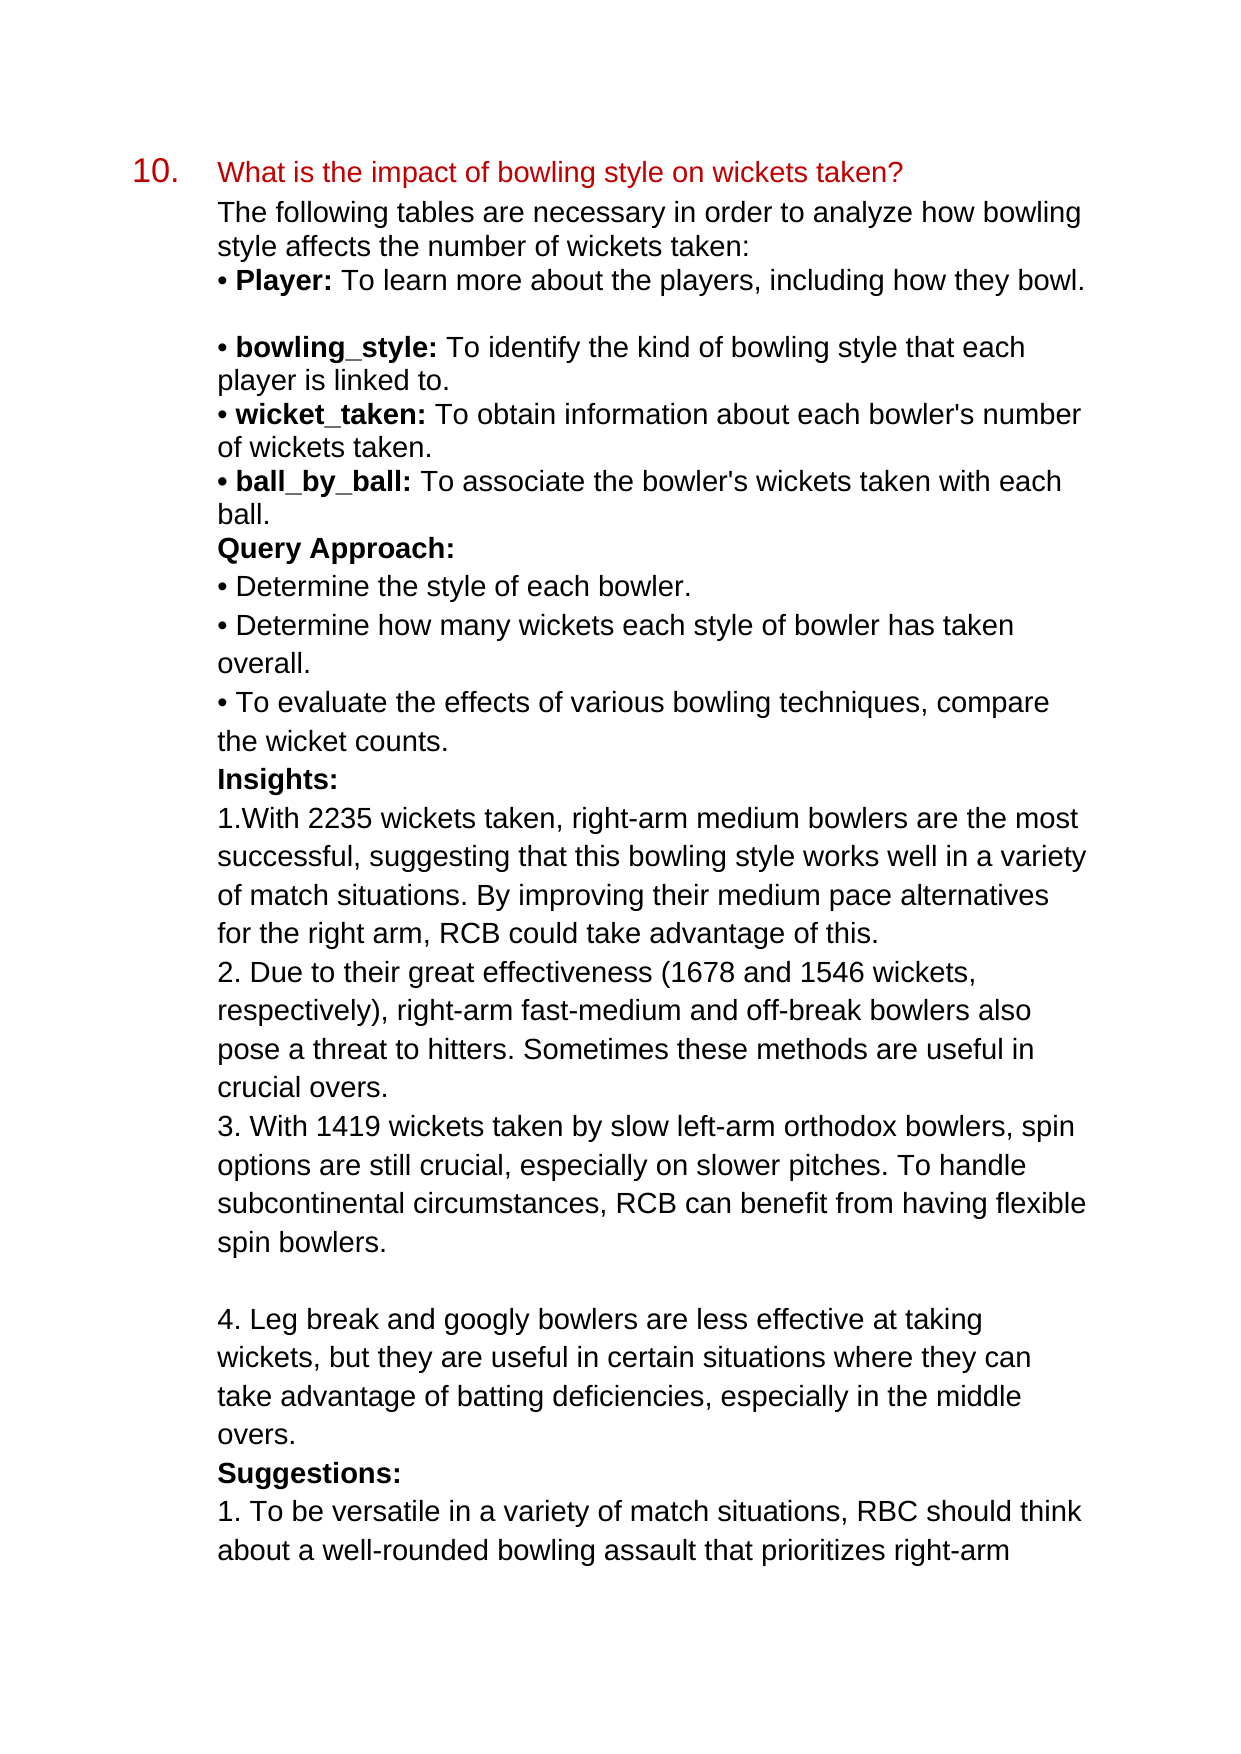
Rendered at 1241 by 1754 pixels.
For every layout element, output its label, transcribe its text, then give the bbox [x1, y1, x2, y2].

list What is the impact of bowling style on wickets taken? [179, 150, 1090, 189]
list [217, 1263, 1090, 1567]
list The following tables are necessary in order to analyze how bowling style affects the number of wickets taken: • Player: To learn more about the players, including how they bowl. • bowling_style: To identify the kind of bowling style that each player is linked to. • wicket_taken: To obtain information about each bowler's number of wickets taken. • ball_by_ball: To associate the bowler's wickets taken with each ball. [217, 196, 1090, 531]
list Insights: 1.With 2235 wickets taken, right-arm medium bowlers are the most successful, suggesting that this bowling style works well in a variety of match situations. By improving their medium pace alternatives for the right arm, RCB could take advantage of this. 2. Due to their great effectiveness (1678 and 1546 wickets, respectively), right-arm fast-medium and off-break bowlers also pose a threat to hitters. Sometimes these methods are useful in crucial overs. 3. With 1419 wickets taken by slow left-arm orthodox bowlers, spin options are still crucial, especially on slower pitches. To handle subcontinental circumstances, RCB can benefit from having flexible spin bowlers. [217, 762, 1090, 1258]
list Query Approach: • Determine the style of each bowler. • Determine how many wickets each style of bowler has taken overall. • To evaluate the effects of various bowling techniques, compare the wicket counts. [217, 531, 1090, 757]
